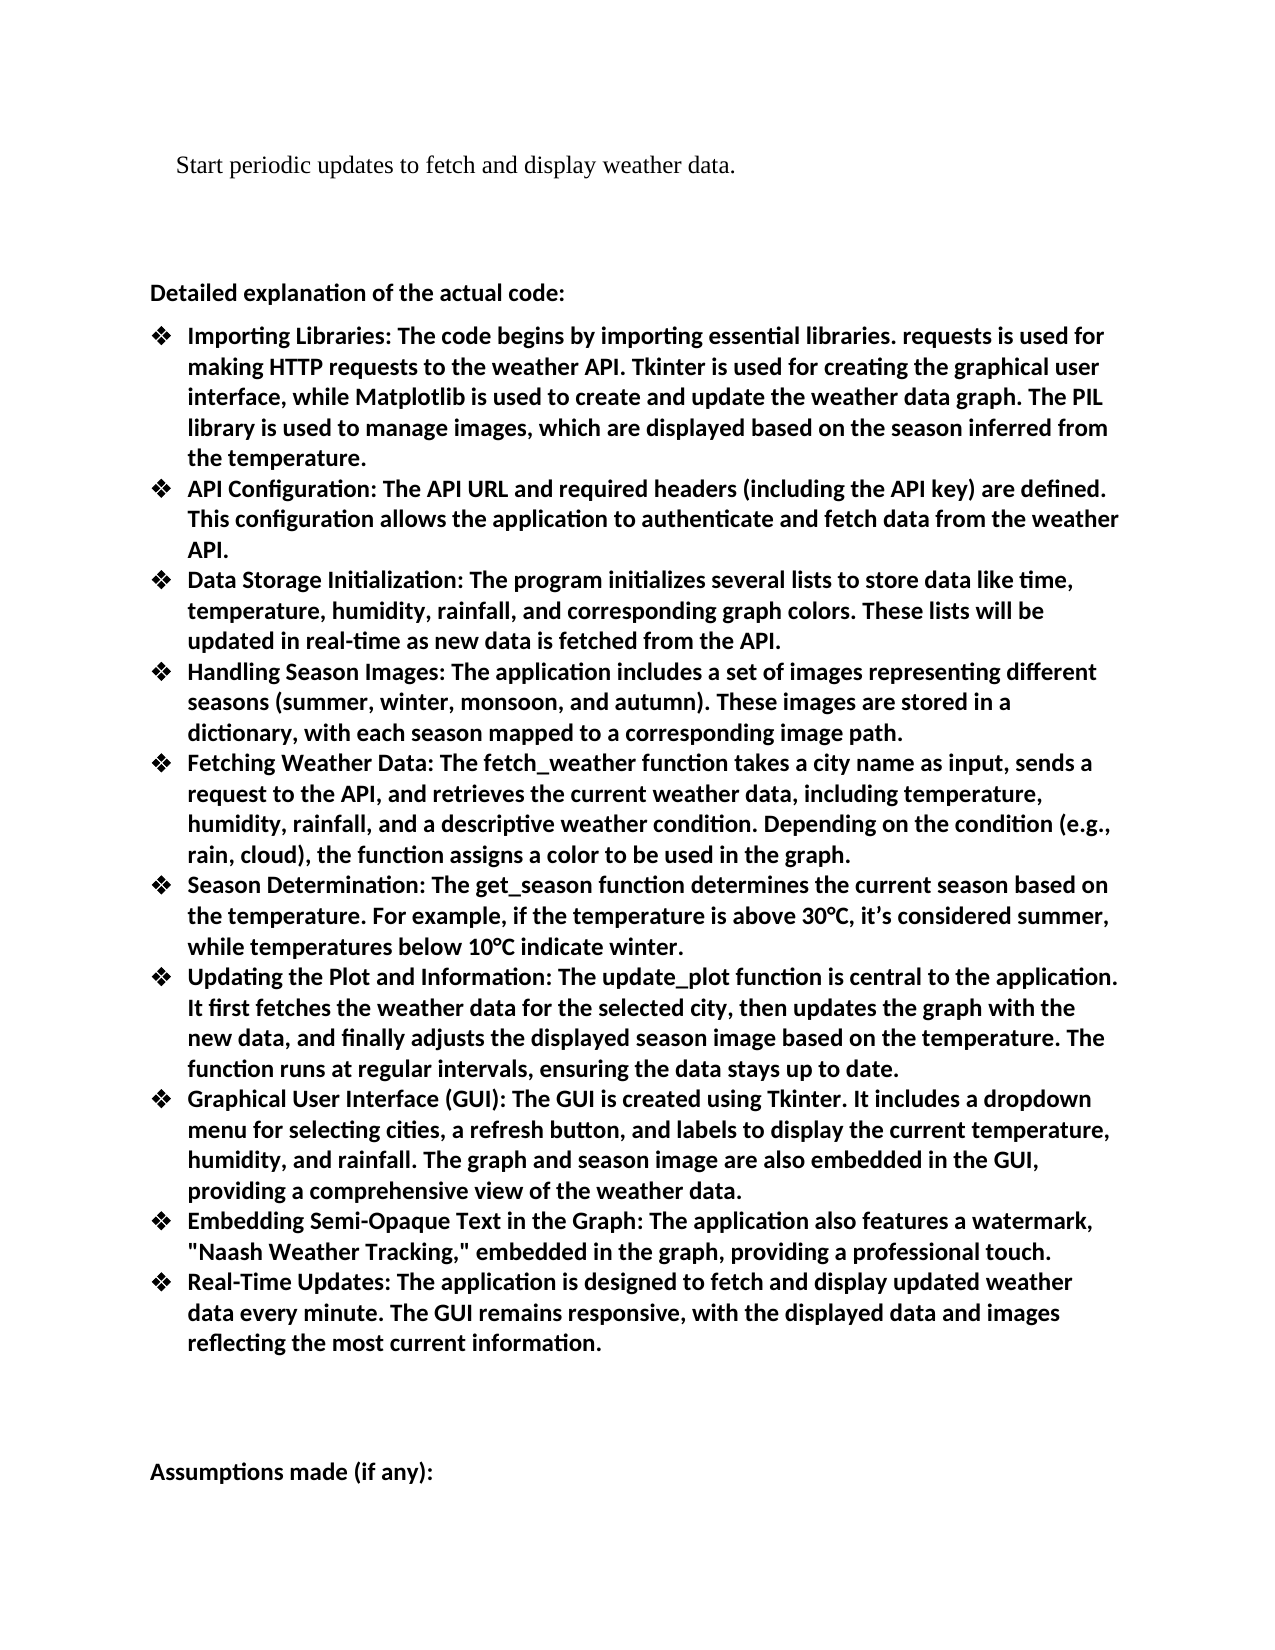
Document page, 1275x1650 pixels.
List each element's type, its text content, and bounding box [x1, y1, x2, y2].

list Fetching Weather Data: The fetch_weather function takes a city name as input, sends a request to the API, and retrieves the current weather data, including temperature, humidity, rainfall, and a descriptive weather condition. Depending on the condition (e.g., rain, cloud), the function assigns a color to be used in the graph. [150, 748, 1125, 870]
list API Configuration: The API URL and required headers (including the API key) are defined. This configuration allows the application to authenticate and fetch data from the weather API. [150, 473, 1125, 564]
list Graphical User Interface (GUI): The GUI is created using Tkinter. It includes a dropdown menu for selecting cities, a refresh button, and labels to display the current temperature, humidity, and rainfall. The graph and season image are also embedded in the GUI, providing a comprehensive view of the weather data. [150, 1083, 1125, 1205]
list Updating the Plot and Information: The update_plot function is central to the application. It first fetches the weather data for the selected city, then updates the graph with the new data, and finally adjusts the displayed season image based on the temperature. The function runs at regular intervals, ensuring the data stays up to date. [150, 961, 1125, 1083]
list Real-Time Updates: The application is designed to fetch and display updated weather data every minute. The GUI remains responsive, with the displayed data and images reflecting the most current information. [150, 1266, 1125, 1358]
text Assumptions made (if any): [150, 1457, 1125, 1487]
list Data Storage Initialization: The program initializes several lists to store data like time, temperature, humidity, rainfall, and corresponding graph colors. These lists will be updated in real-time as new data is fetched from the API. [150, 564, 1125, 656]
list Handling Season Images: The application includes a set of images representing different seasons (summer, winter, monsoon, and autumn). These images are stored in a dictionary, with each season mapped to a corresponding image path. [150, 656, 1125, 748]
list Importing Libraries: The code begins by importing essential libraries. requests is used for making HTTP requests to the weather API. Tkinter is used for creating the graphical user interface, while Matplotlib is used to create and update the weather data graph. The PIL library is used to manage images, which are displayed based on the season inferred from the temperature. [150, 320, 1125, 473]
text Detailed explanation of the actual code: [150, 277, 1125, 308]
text  Start periodic updates to fetch and display weather data. [150, 150, 1125, 179]
list Season Determination: The get_season function determines the current season based on the temperature. For example, if the temperature is above 30°C, it’s considered summer, while temperatures below 10°C indicate winter. [150, 870, 1125, 961]
list Embedding Semi-Opaque Text in the Graph: The application also features a watermark, "Naash Weather Tracking," embedded in the graph, providing a professional touch. [150, 1205, 1125, 1266]
